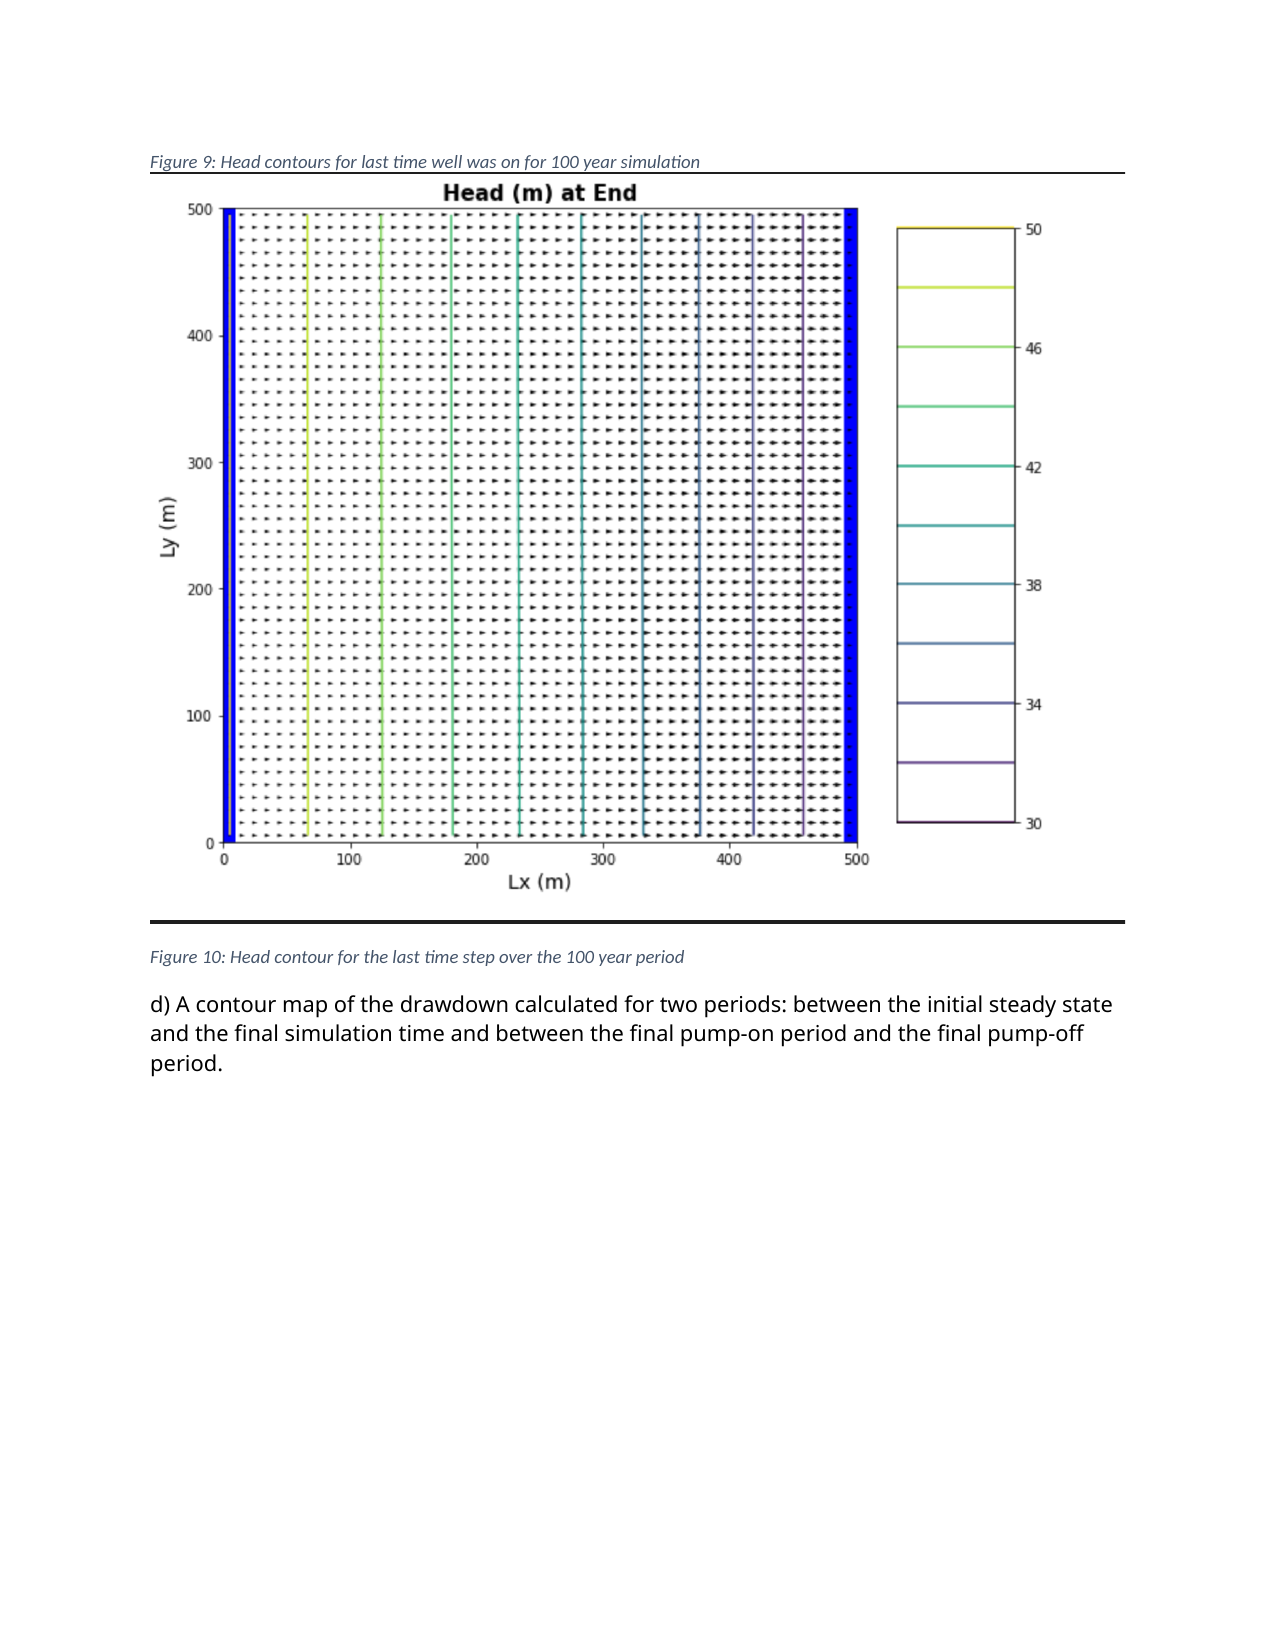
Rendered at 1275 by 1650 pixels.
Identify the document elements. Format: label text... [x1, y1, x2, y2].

picture [150, 172, 1125, 924]
text d) A contour map of the drawdown calculated for two periods: between the initial steady state and the final simulation time and between the final pump-on period and the final pump-off period. [150, 988, 1125, 1078]
